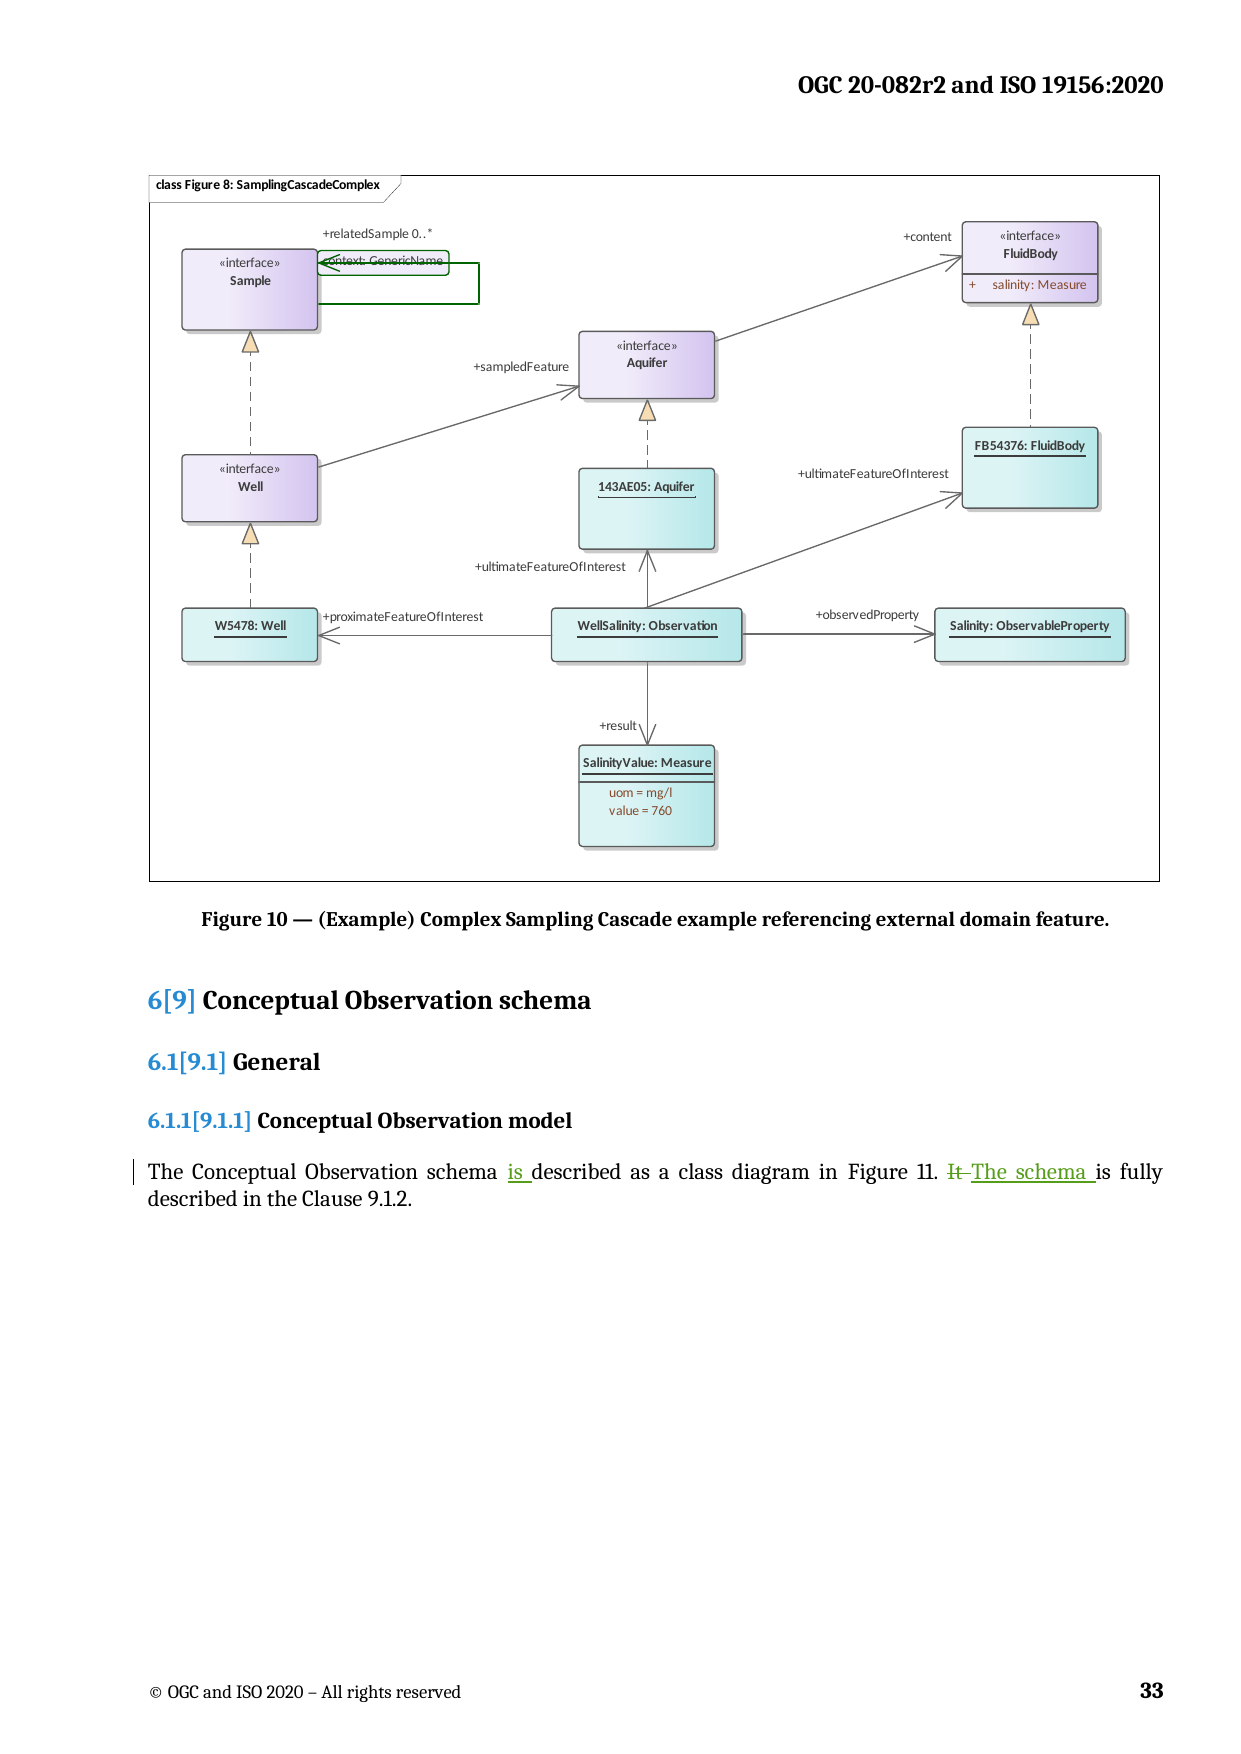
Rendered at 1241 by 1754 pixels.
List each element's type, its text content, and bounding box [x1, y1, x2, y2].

subtitle Conceptual Observation model [148, 1108, 1163, 1134]
text Figure — (Example) Complex Sampling Cascade example referencing external domain feature. [148, 907, 1163, 932]
subtitle Conceptual Observation schema [148, 985, 1163, 1016]
subtitle General [148, 1048, 1163, 1076]
text The Conceptual Observation schema described as a class diagram in . is fully described in the Clause 8.1.2. [148, 1159, 1163, 1212]
